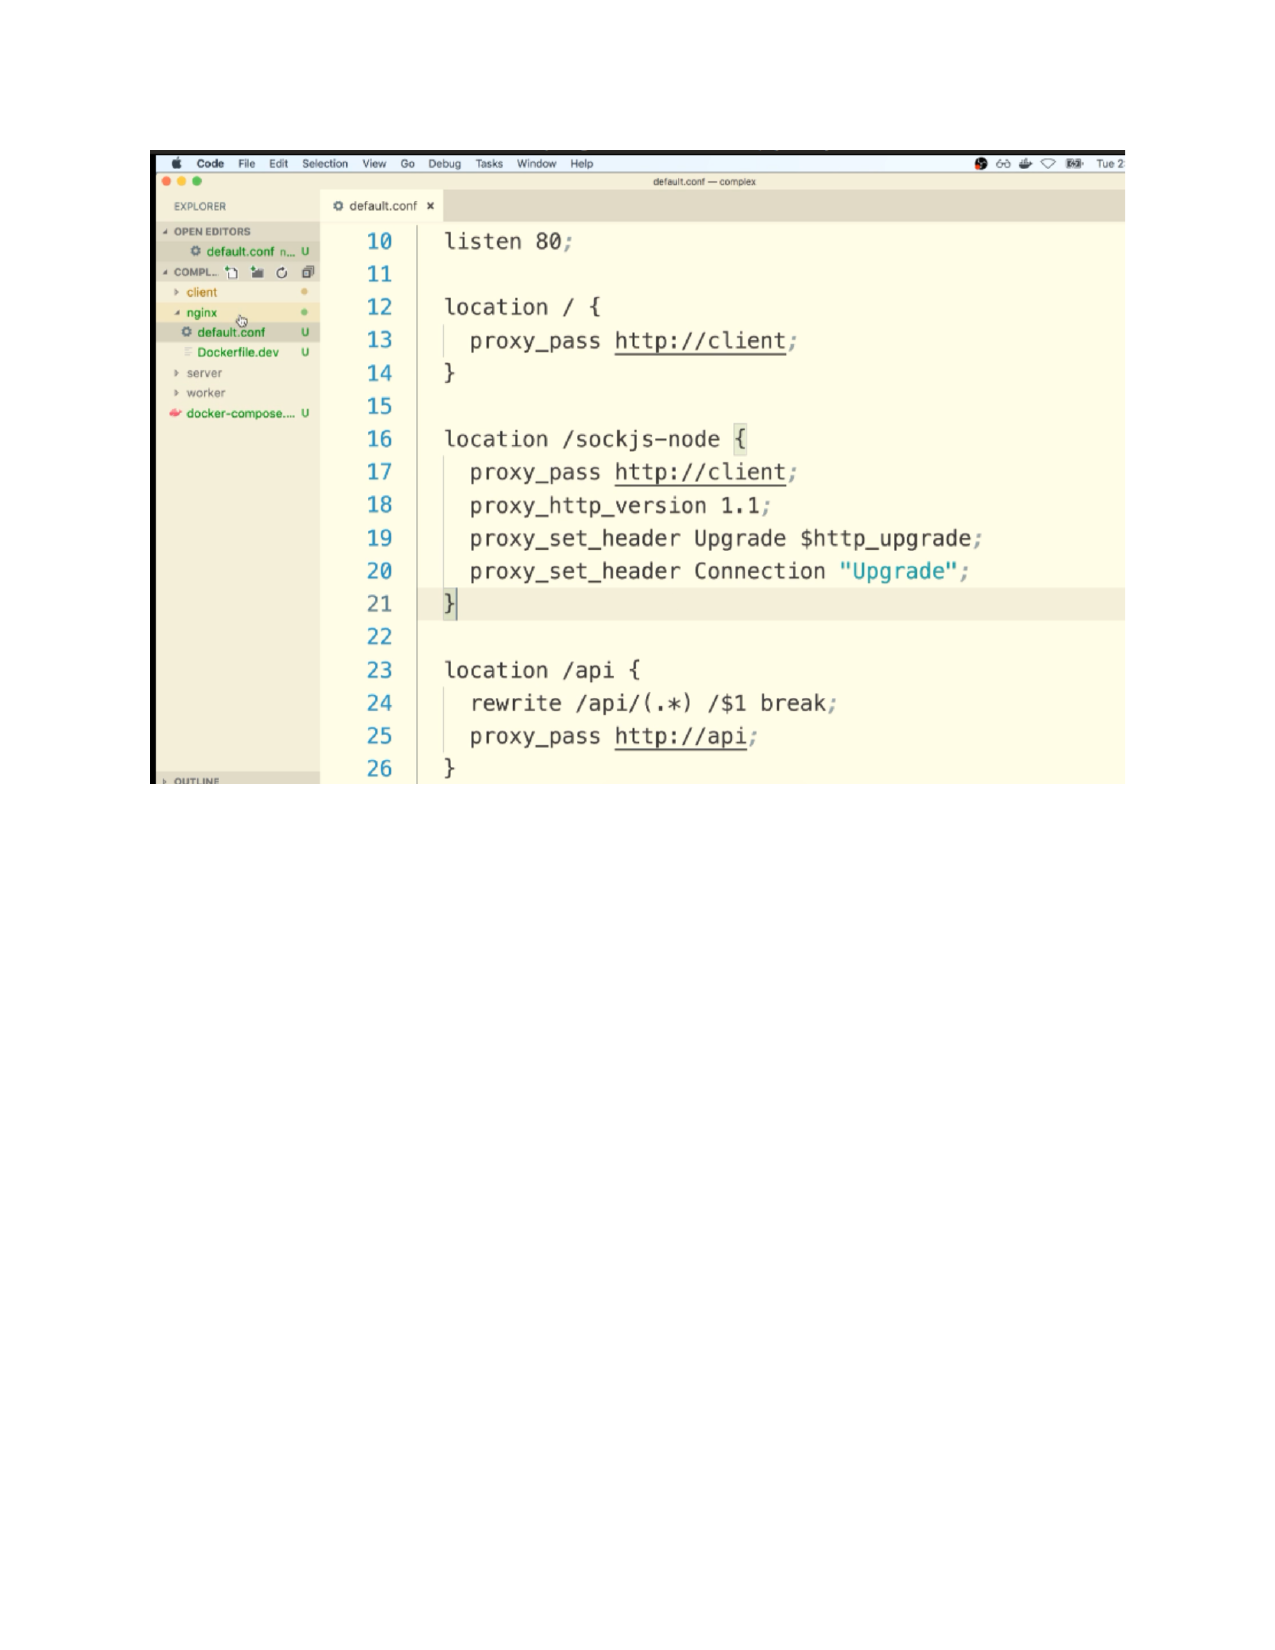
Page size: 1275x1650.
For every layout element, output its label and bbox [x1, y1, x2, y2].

picture [150, 150, 1125, 784]
